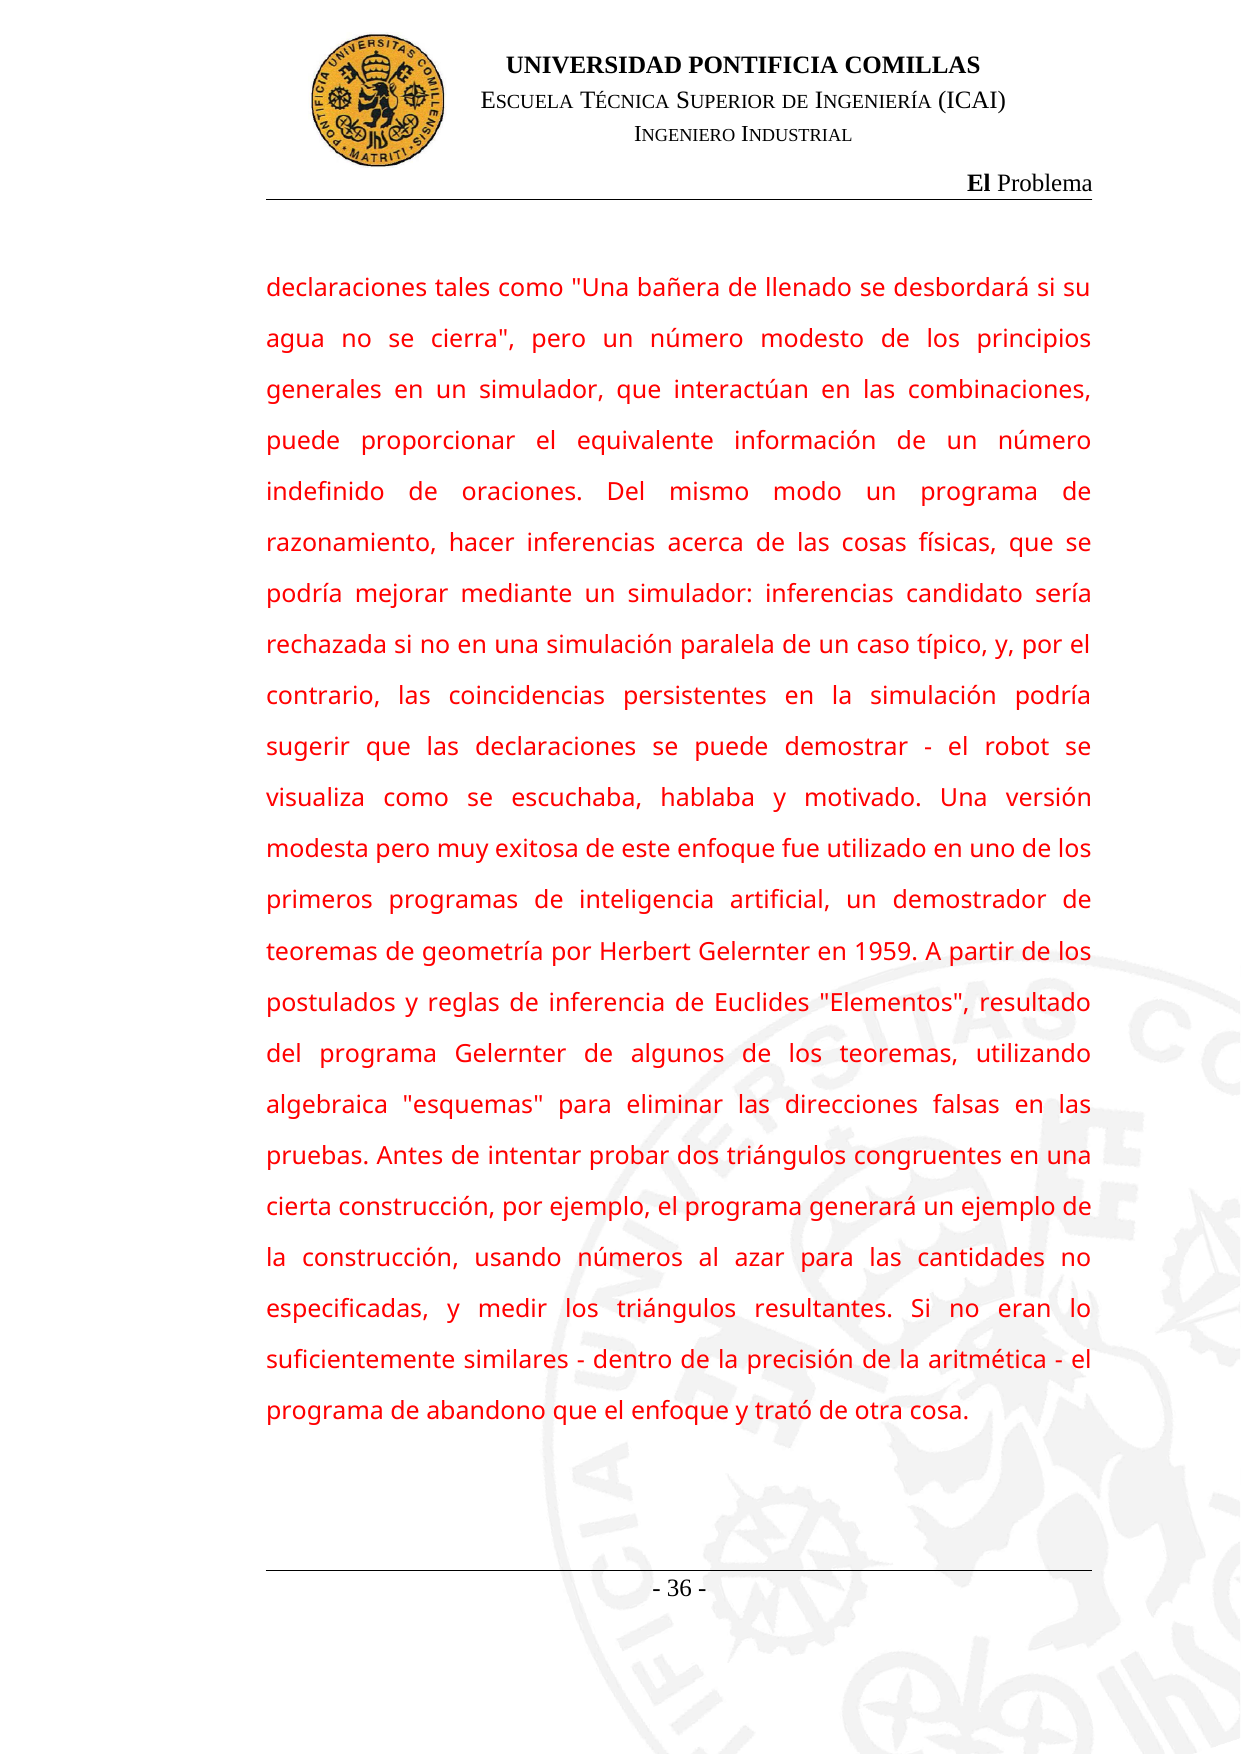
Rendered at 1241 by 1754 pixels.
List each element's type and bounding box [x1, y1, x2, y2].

text [266, 269, 1092, 1427]
picture [467, 782, 1241, 1754]
